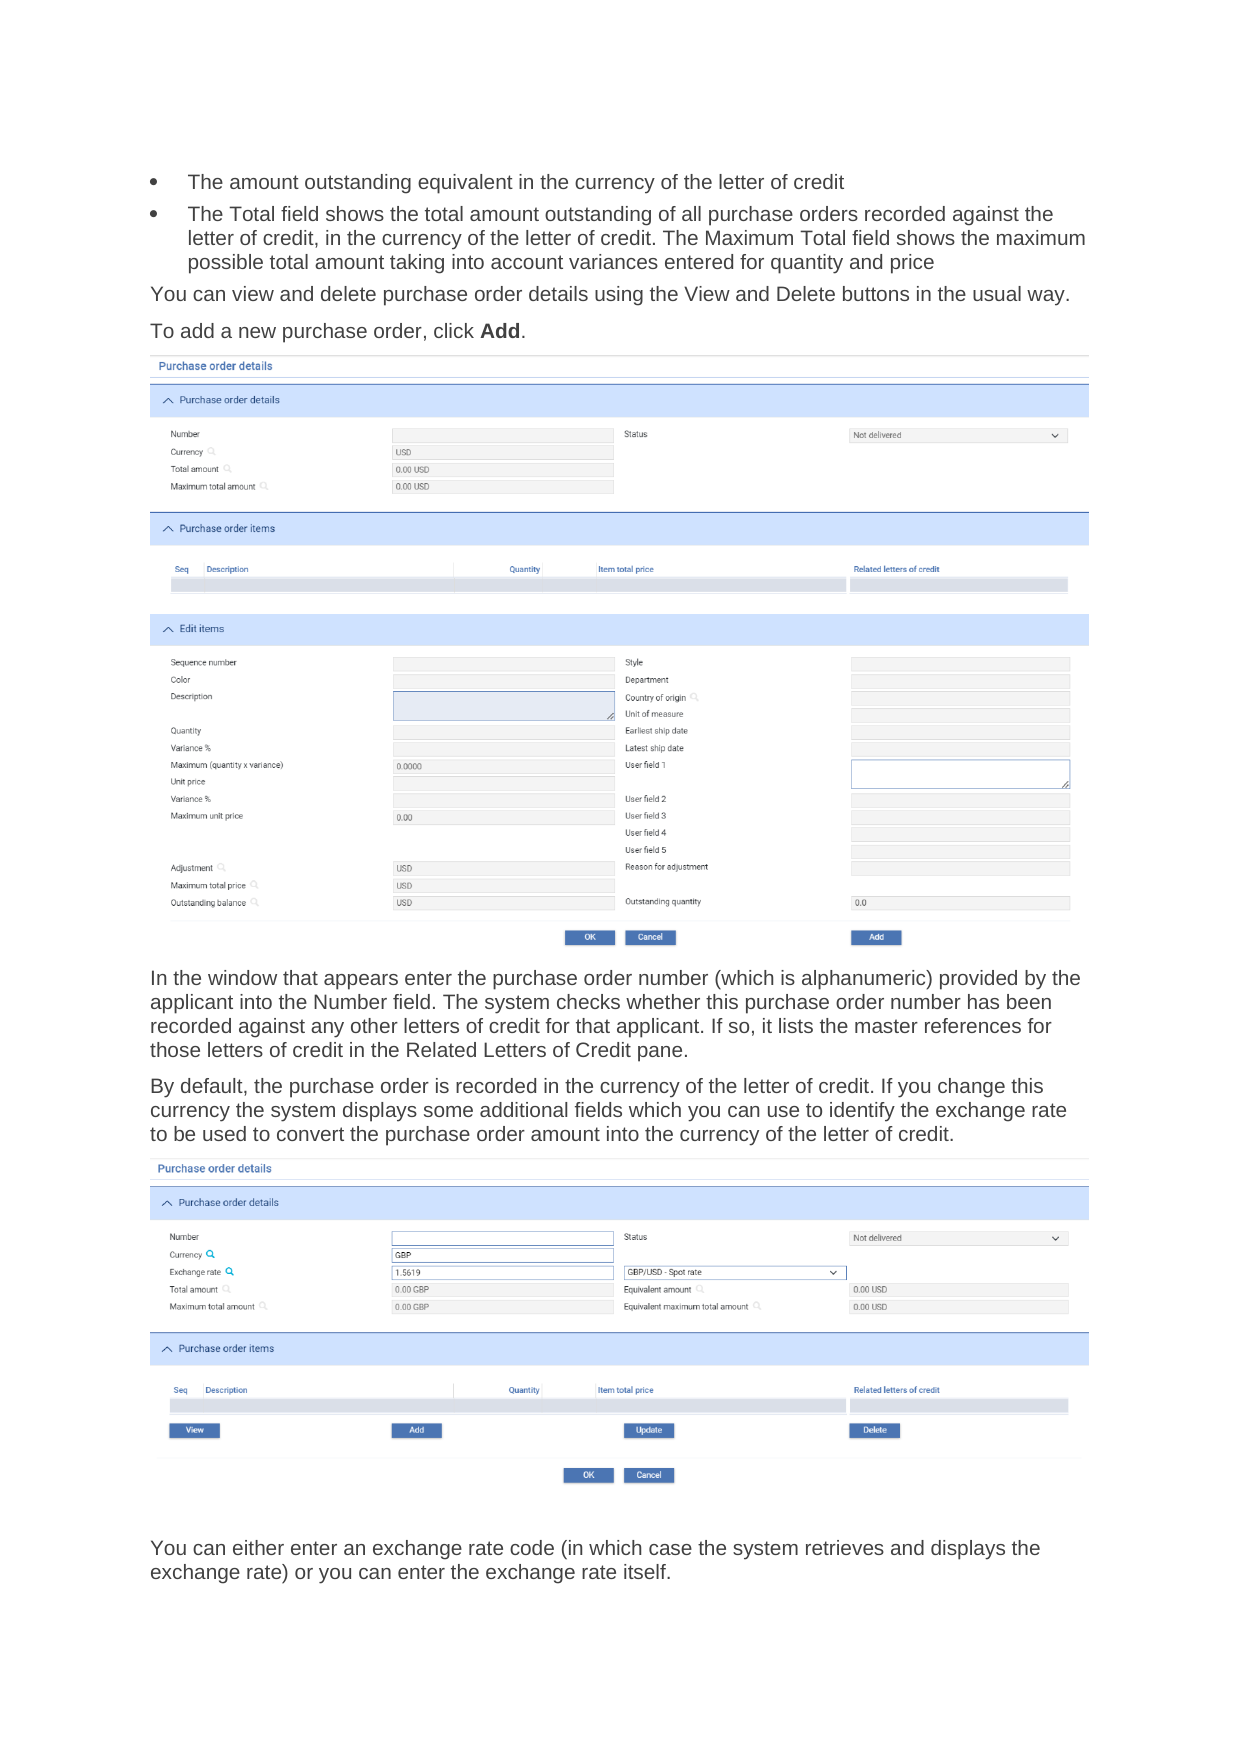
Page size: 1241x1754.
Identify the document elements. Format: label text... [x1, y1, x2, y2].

text You can view and delete purchase order details using the View and Delete buttons in the usual way. [150, 282, 1090, 306]
text The Total field shows the total amount outstanding of all purchase orders recorded against the letter of credit, in the currency of the letter of credit. The Maximum Total field shows the maximum possible total amount taking into account variances entered for quantity and price [150, 202, 1090, 274]
picture [150, 1158, 1089, 1487]
picture [150, 355, 1089, 954]
text The amount outstanding equivalent in the currency of the letter of credit [150, 169, 1090, 193]
text To add a new purchase order, click Add. [150, 319, 1090, 343]
text By default, the purchase order is recorded in the currency of the letter of credit. If you change this currency the system displays some additional fields which you can use to identify the exchange rate to be used to convert the purchase order amount into the currency of the letter of credit. [150, 1074, 1090, 1146]
text You can either enter an exchange rate code (in which case the system retrieves and displays the exchange rate) or you can enter the exchange rate itself. [150, 1536, 1090, 1584]
text In the window that appears enter the purchase order number (which is alphanumeric) provided by the applicant into the Number field. The system checks whether this purchase order number has been recorded against any other letters of credit for that applicant. If so, it lists the master references for those letters of credit in the Related Letters of Credit pane. [150, 966, 1090, 1062]
